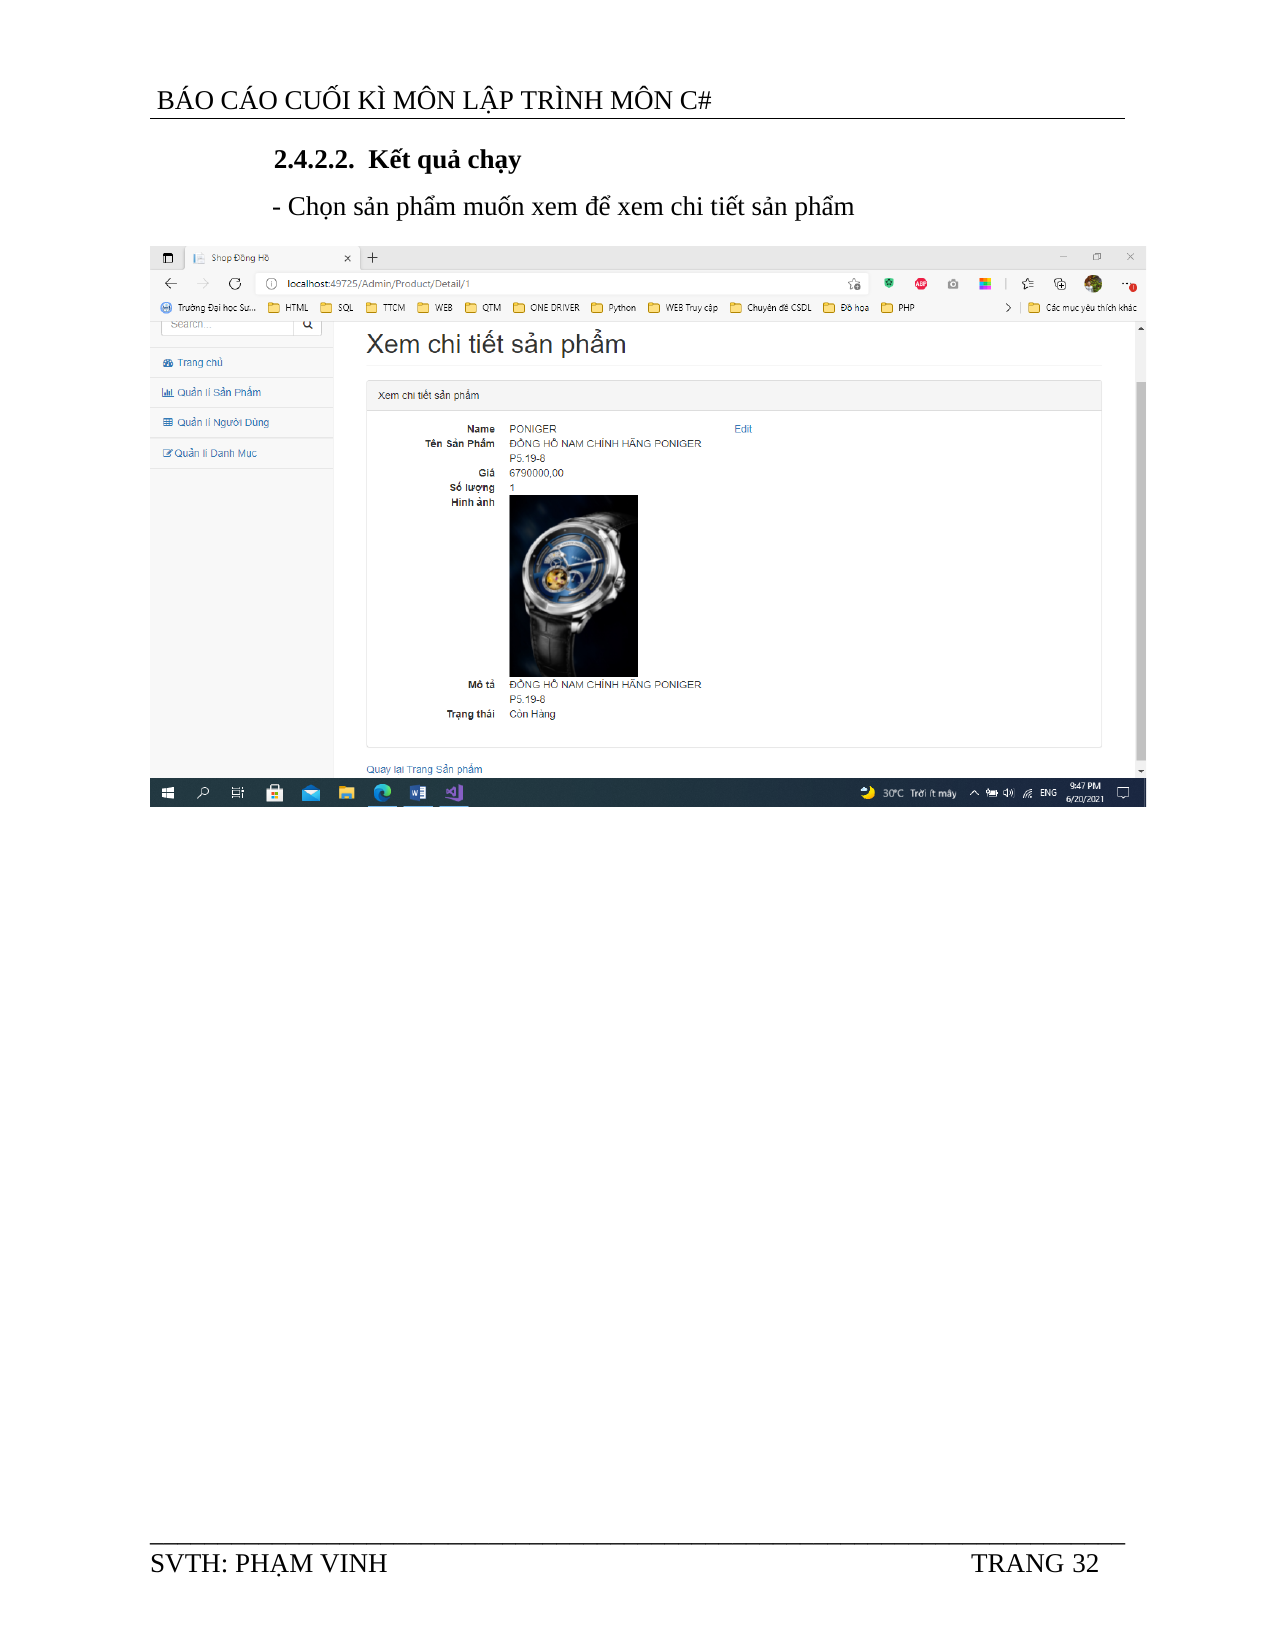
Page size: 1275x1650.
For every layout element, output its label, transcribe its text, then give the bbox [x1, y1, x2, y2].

text - Chọn sản phẩm muốn xem để xem chi tiết sản phẩm [272, 190, 1078, 221]
picture [150, 246, 1147, 807]
subtitle 2.4.2.2. Kết quả chạy [150, 144, 1125, 175]
